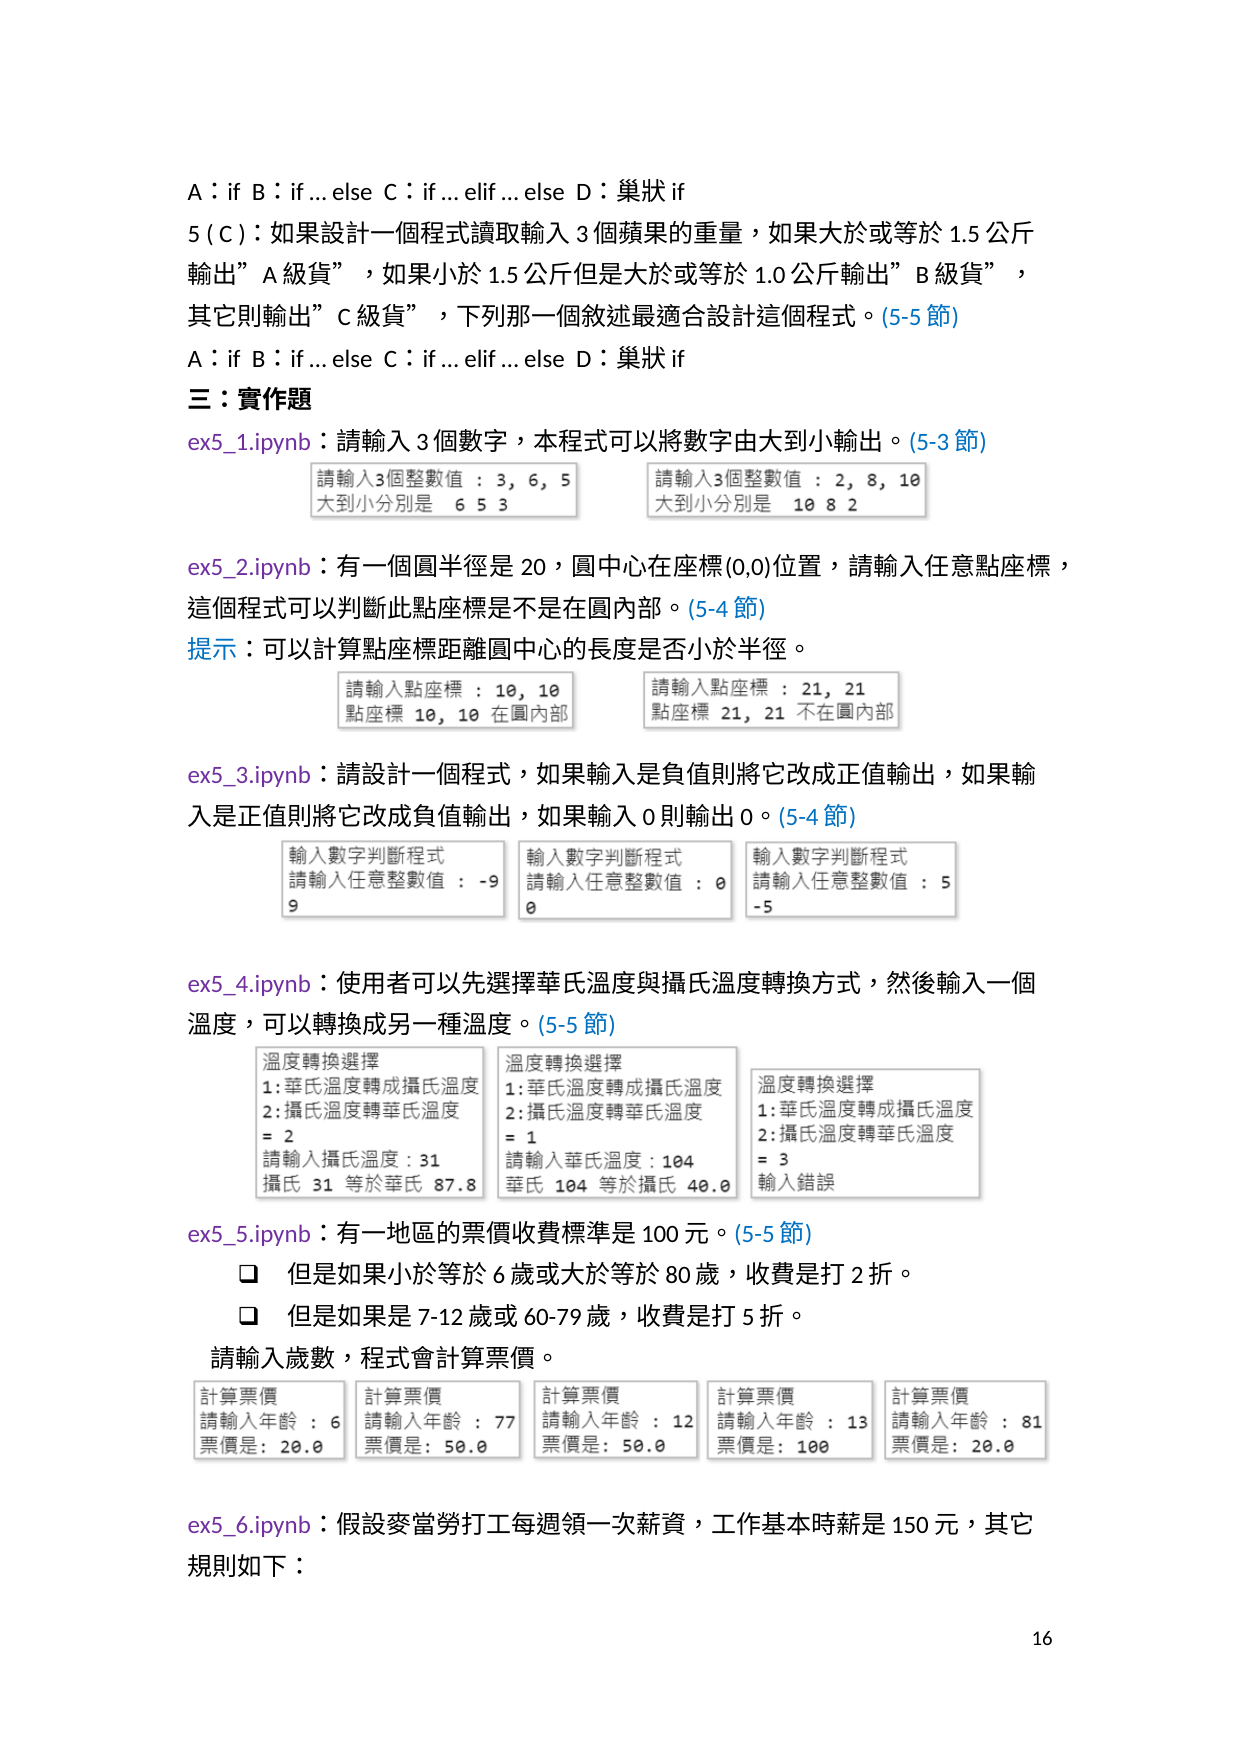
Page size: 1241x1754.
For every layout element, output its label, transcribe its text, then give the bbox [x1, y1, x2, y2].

text ex5_5.ipynb：有一地區的票價收費標準是100元。(5-5節) [187, 1210, 1053, 1252]
text 5 ( C )：如果設計一個程式讀取輸入3個蘋果的重量，如果大於或等於1.5公斤輸出”A級貨”，如果小於1.5公斤但是大於或等於1.0公斤輸出”B級貨”，其它則輸出”C級貨”，下列那一個敘述最適合設計這個程式。(5-5節) [187, 210, 1053, 335]
picture [307, 460, 933, 521]
text 提示：可以計算點座標距離圓中心的長度是否小於半徑。 [187, 627, 1053, 669]
text A：if B：if … else C：if … elif … else D：巢狀if [187, 335, 1053, 377]
list 但是如果是7-12歲或60-79歲，收費是打5折。 [237, 1294, 1053, 1335]
text A：if B：if … else C：if … elif … else D：巢狀if [187, 169, 1053, 210]
picture [334, 668, 906, 732]
text 三：實作題 [187, 377, 1053, 419]
picture [278, 835, 962, 923]
text ex5_6.ipynb：假設麥當勞打工每週領一次薪資，工作基本時薪是150元，其它規則如下： [187, 1502, 1053, 1585]
text ex5_1.ipynb：請輸入3個數字，本程式可以將數字由大到小輸出。(5-3節) [187, 419, 1053, 460]
picture [253, 1043, 987, 1204]
text ex5_3.ipynb：請設計一個程式，如果輸入是負值則將它改成正值輸出，如果輸入是正值則將它改成負值輸出，如果輸入0則輸出0。(5-4節) [187, 752, 1053, 835]
text 請輸入歲數，程式會計算票價。 [187, 1335, 1053, 1377]
text ex5_2.ipynb：有一個圓半徑是20，圓中心在座標(0,0)位置，請輸入任意點座標，這個程式可以判斷此點座標是不是在圓內部。(5-4節) [187, 544, 1053, 627]
list 但是如果小於等於6歲或大於等於80歲，收費是打2折。 [237, 1252, 1053, 1294]
text ex5_4.ipynb：使用者可以先選擇華氏溫度與攝氏溫度轉換方式，然後輸入一個溫度，可以轉換成另一種溫度。(5-5節) [187, 960, 1053, 1044]
picture [190, 1377, 1051, 1465]
